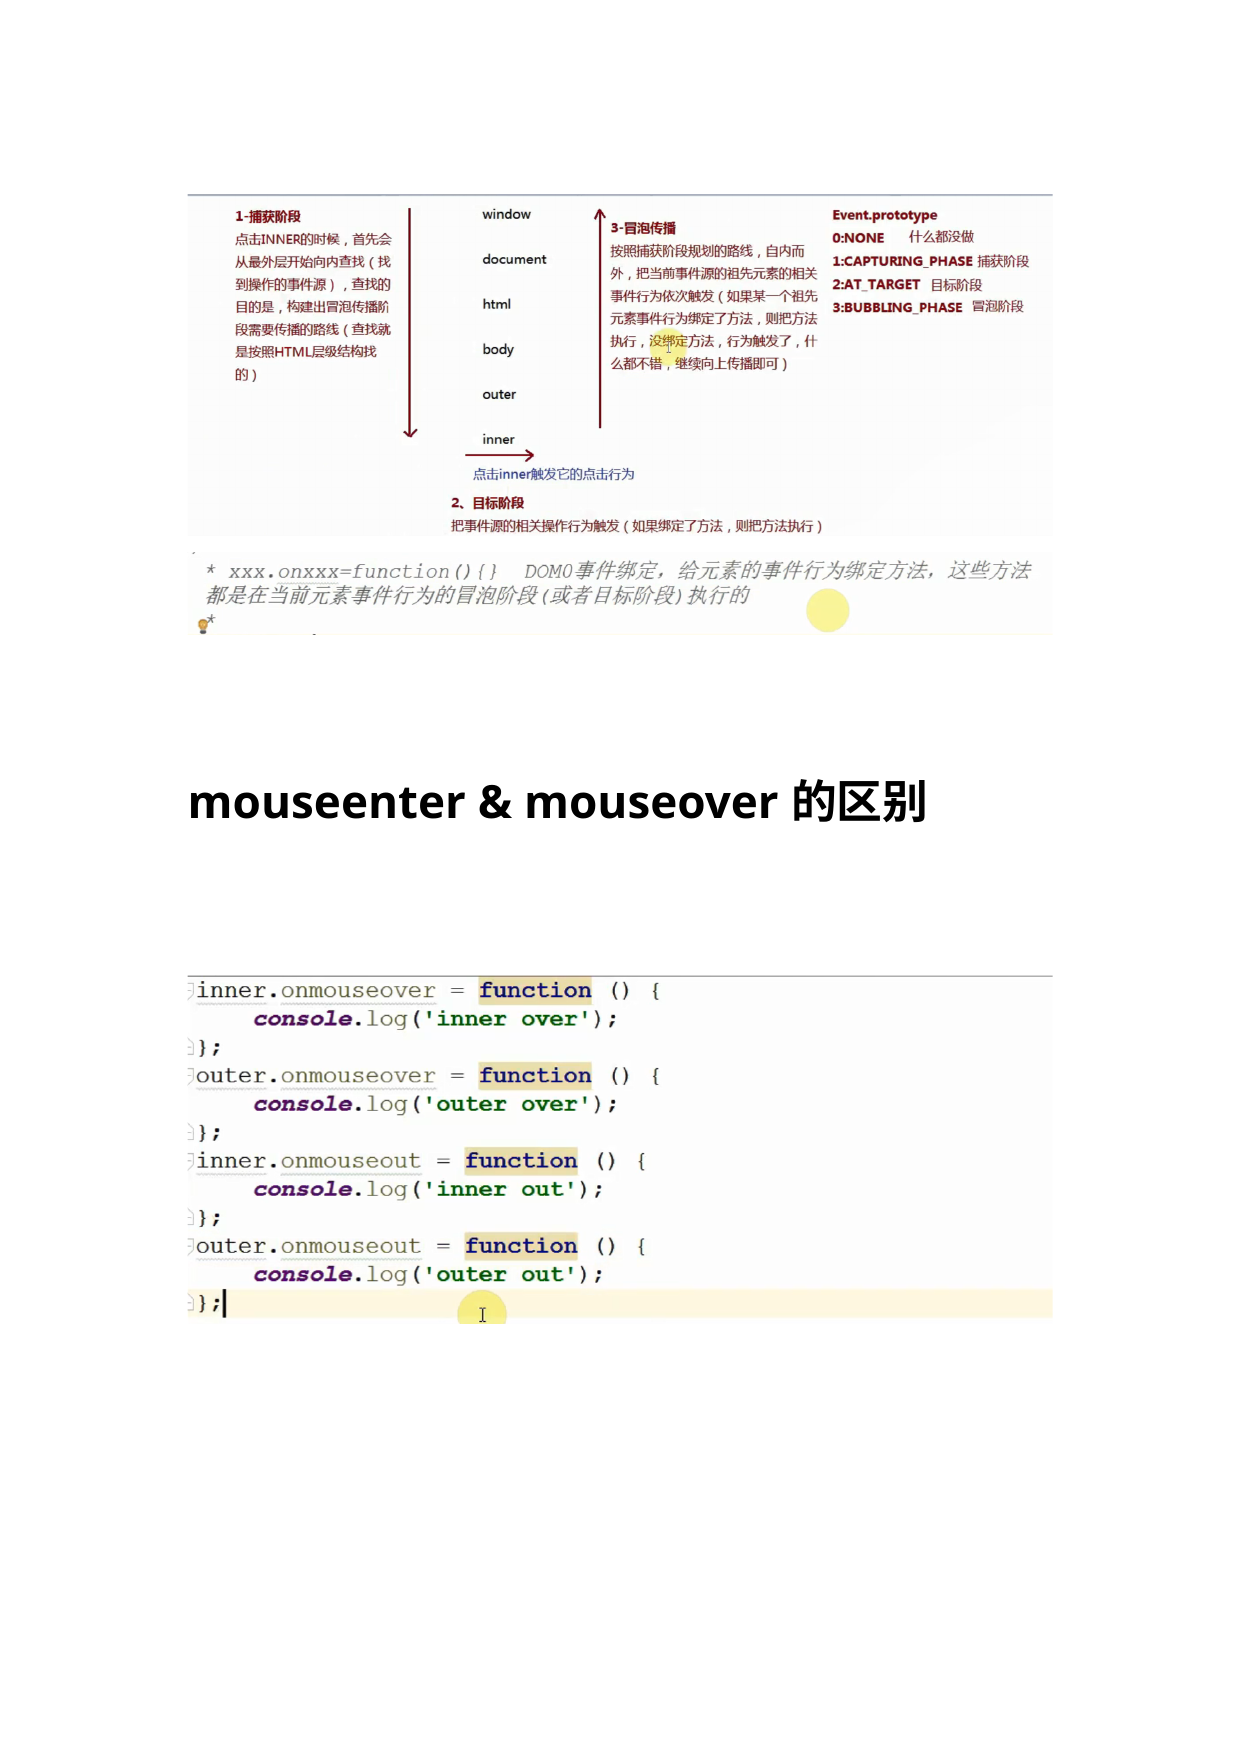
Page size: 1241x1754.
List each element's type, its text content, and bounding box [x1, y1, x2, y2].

picture [187, 552, 1053, 635]
picture [187, 975, 1053, 1324]
picture [187, 194, 1053, 536]
subtitle mouseenter & mouseover 的区别 [187, 750, 1053, 847]
